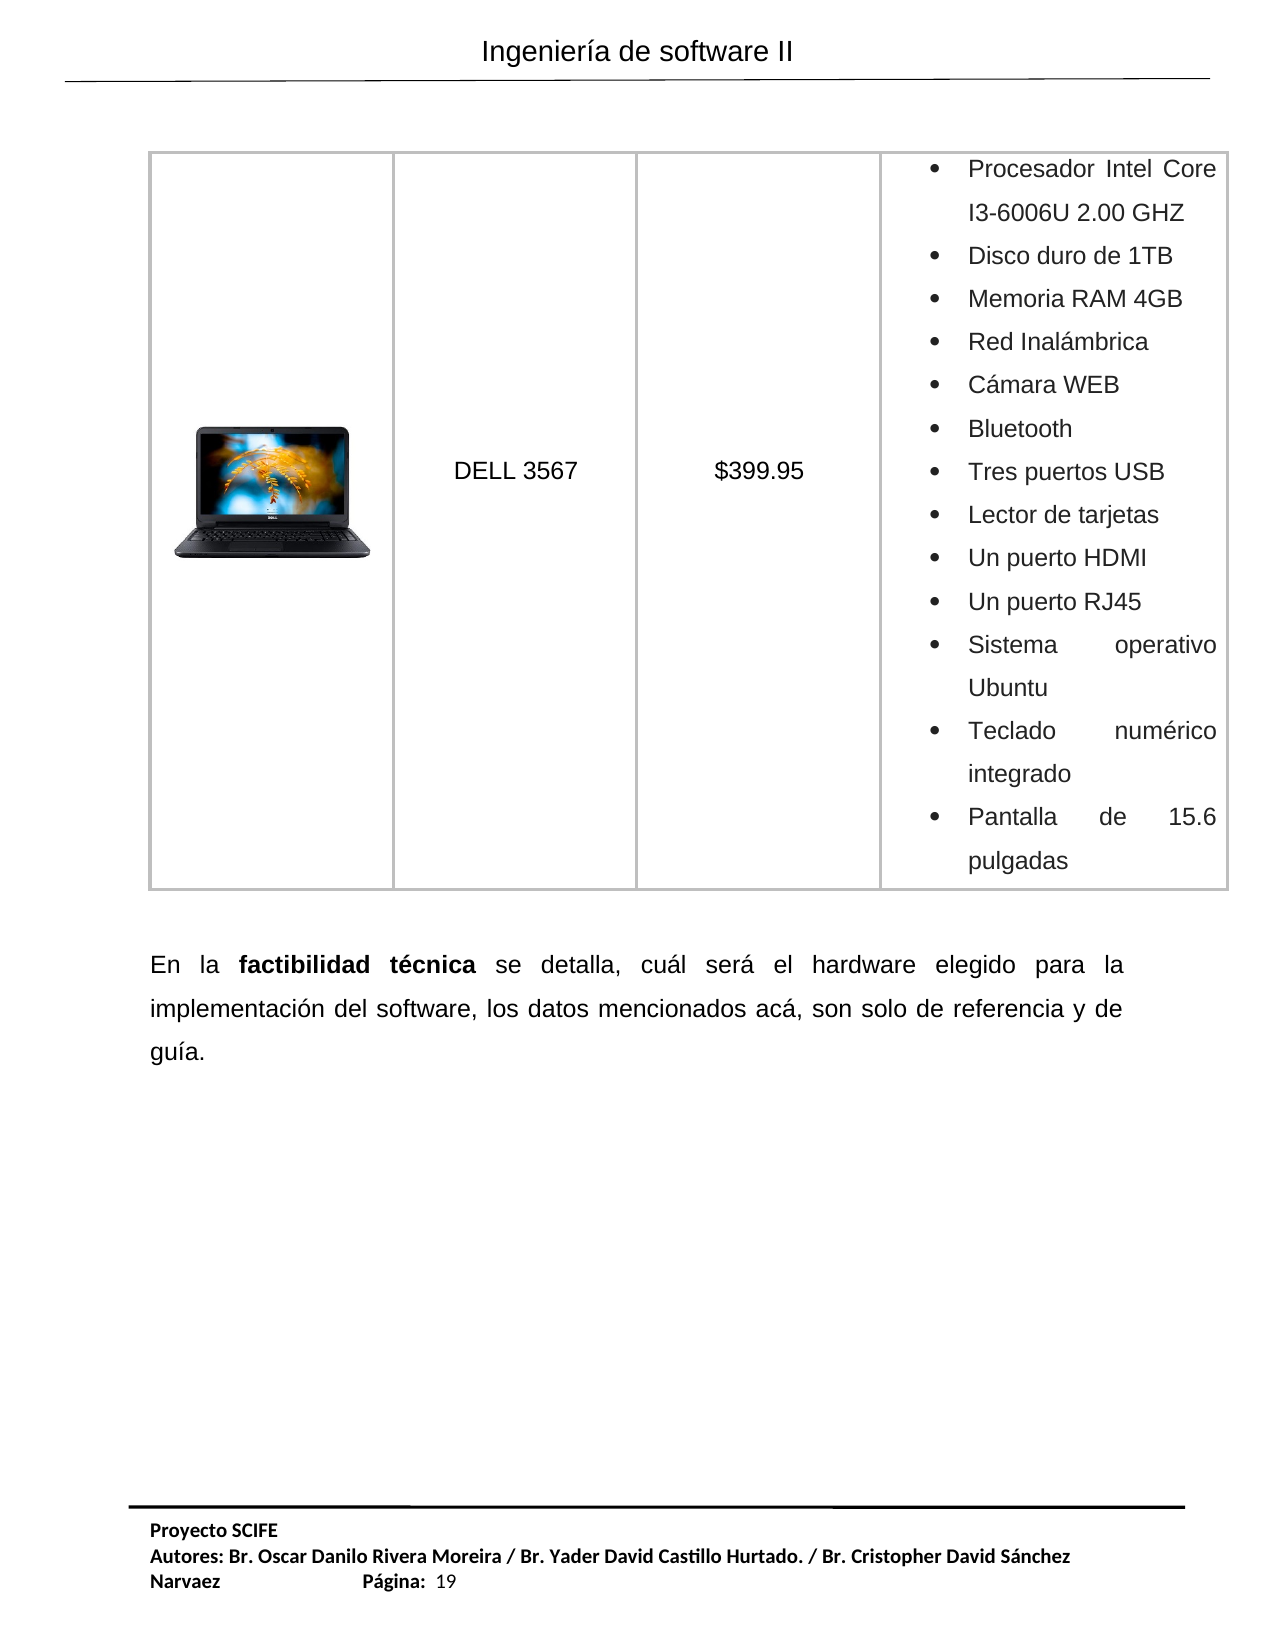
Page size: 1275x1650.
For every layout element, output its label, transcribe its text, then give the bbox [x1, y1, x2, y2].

table_cell Procesador Intel Core I3-6006U 2.00 GHZ Disco duro de 1TB Memoria RAM 4GB Red Inalámbrica Cámara WEB Bluetooth Tres puertos USB Lector de tarjetas Un puerto HDMI Un puerto RJ45 Sistema operativo Ubuntu Teclado numérico integrado Pantalla de 15.6 pulgadas [882, 154, 1226, 887]
picture [171, 380, 371, 614]
table_cell [152, 154, 392, 887]
table_cell DELL 3567 [395, 154, 635, 887]
table_cell $399.95 [638, 154, 879, 887]
text En la factibilidad técnica se detalla, cuál será el hardware elegido para la implementación del software, los datos mencionados acá, son solo de referencia y de guía. [150, 950, 1125, 1065]
